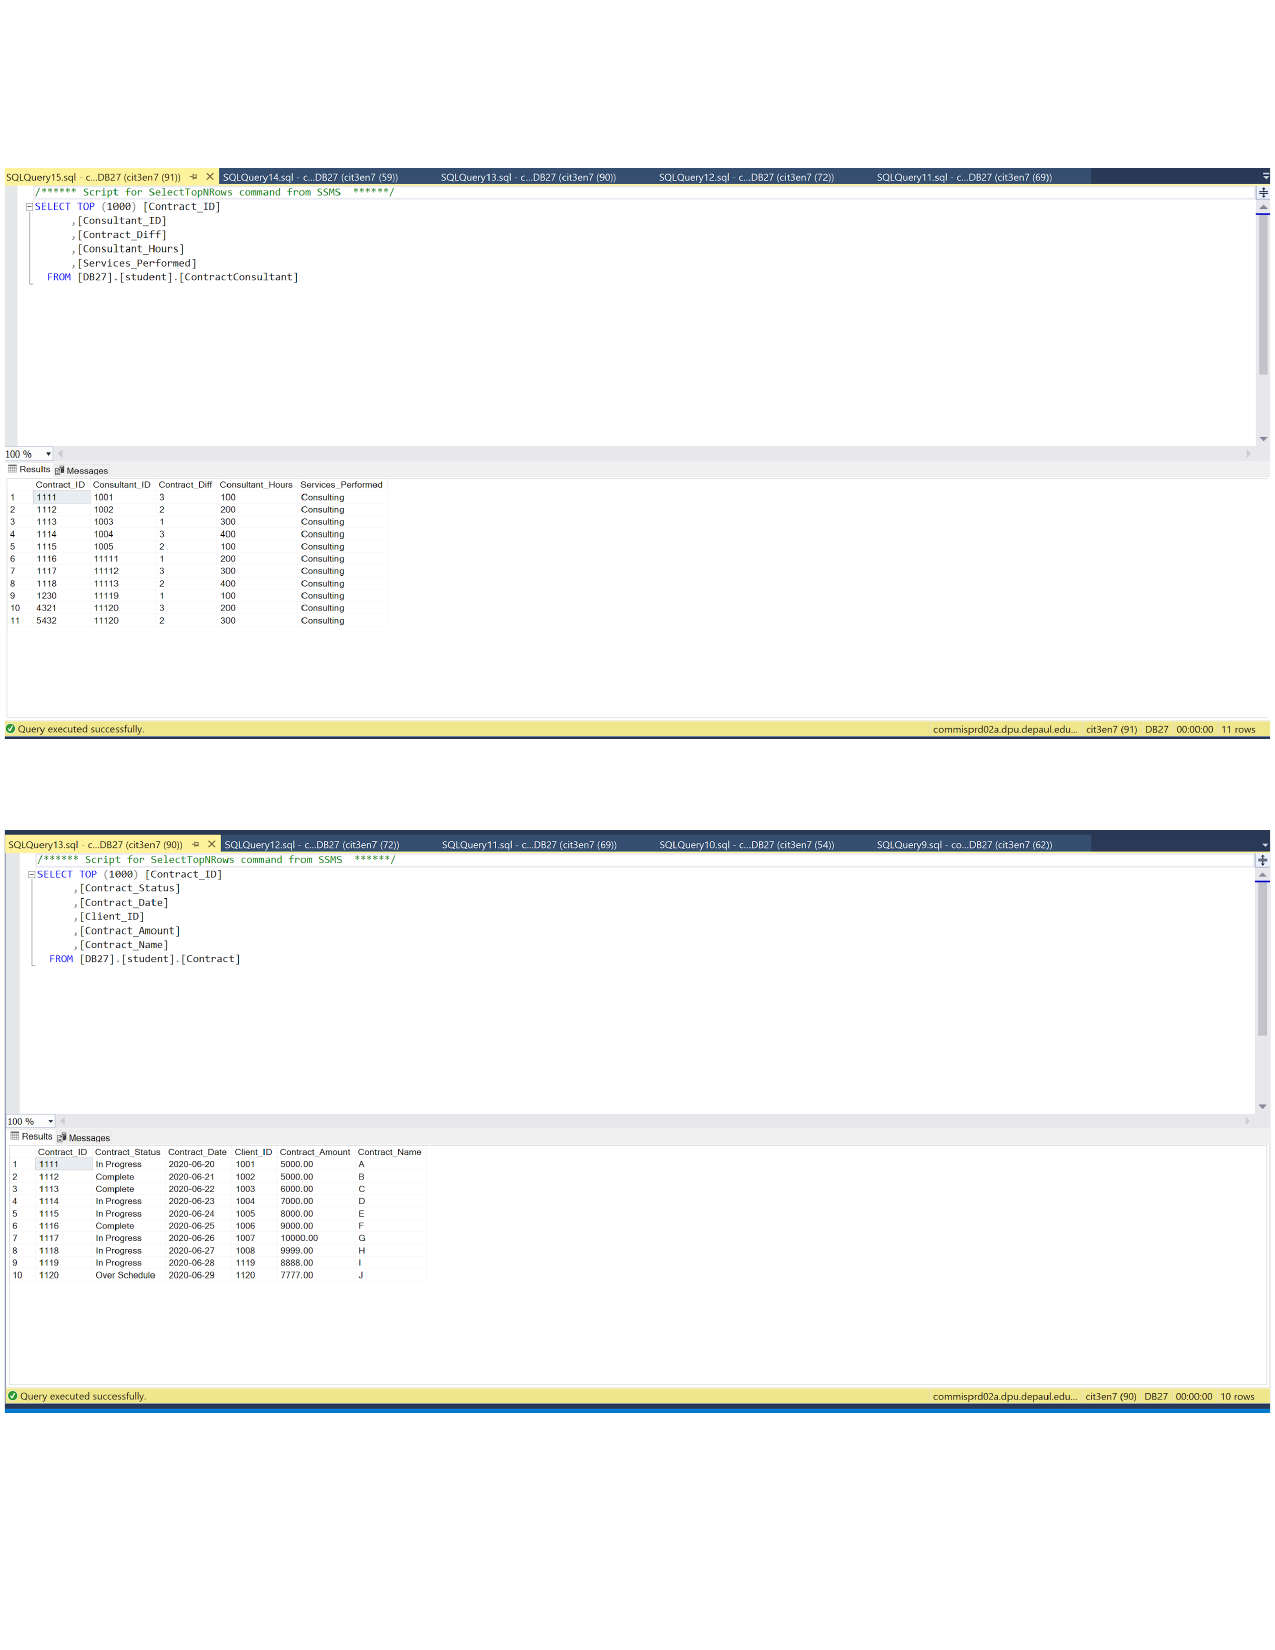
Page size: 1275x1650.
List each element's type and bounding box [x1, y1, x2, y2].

picture [4, 168, 1271, 739]
picture [4, 830, 1271, 1413]
